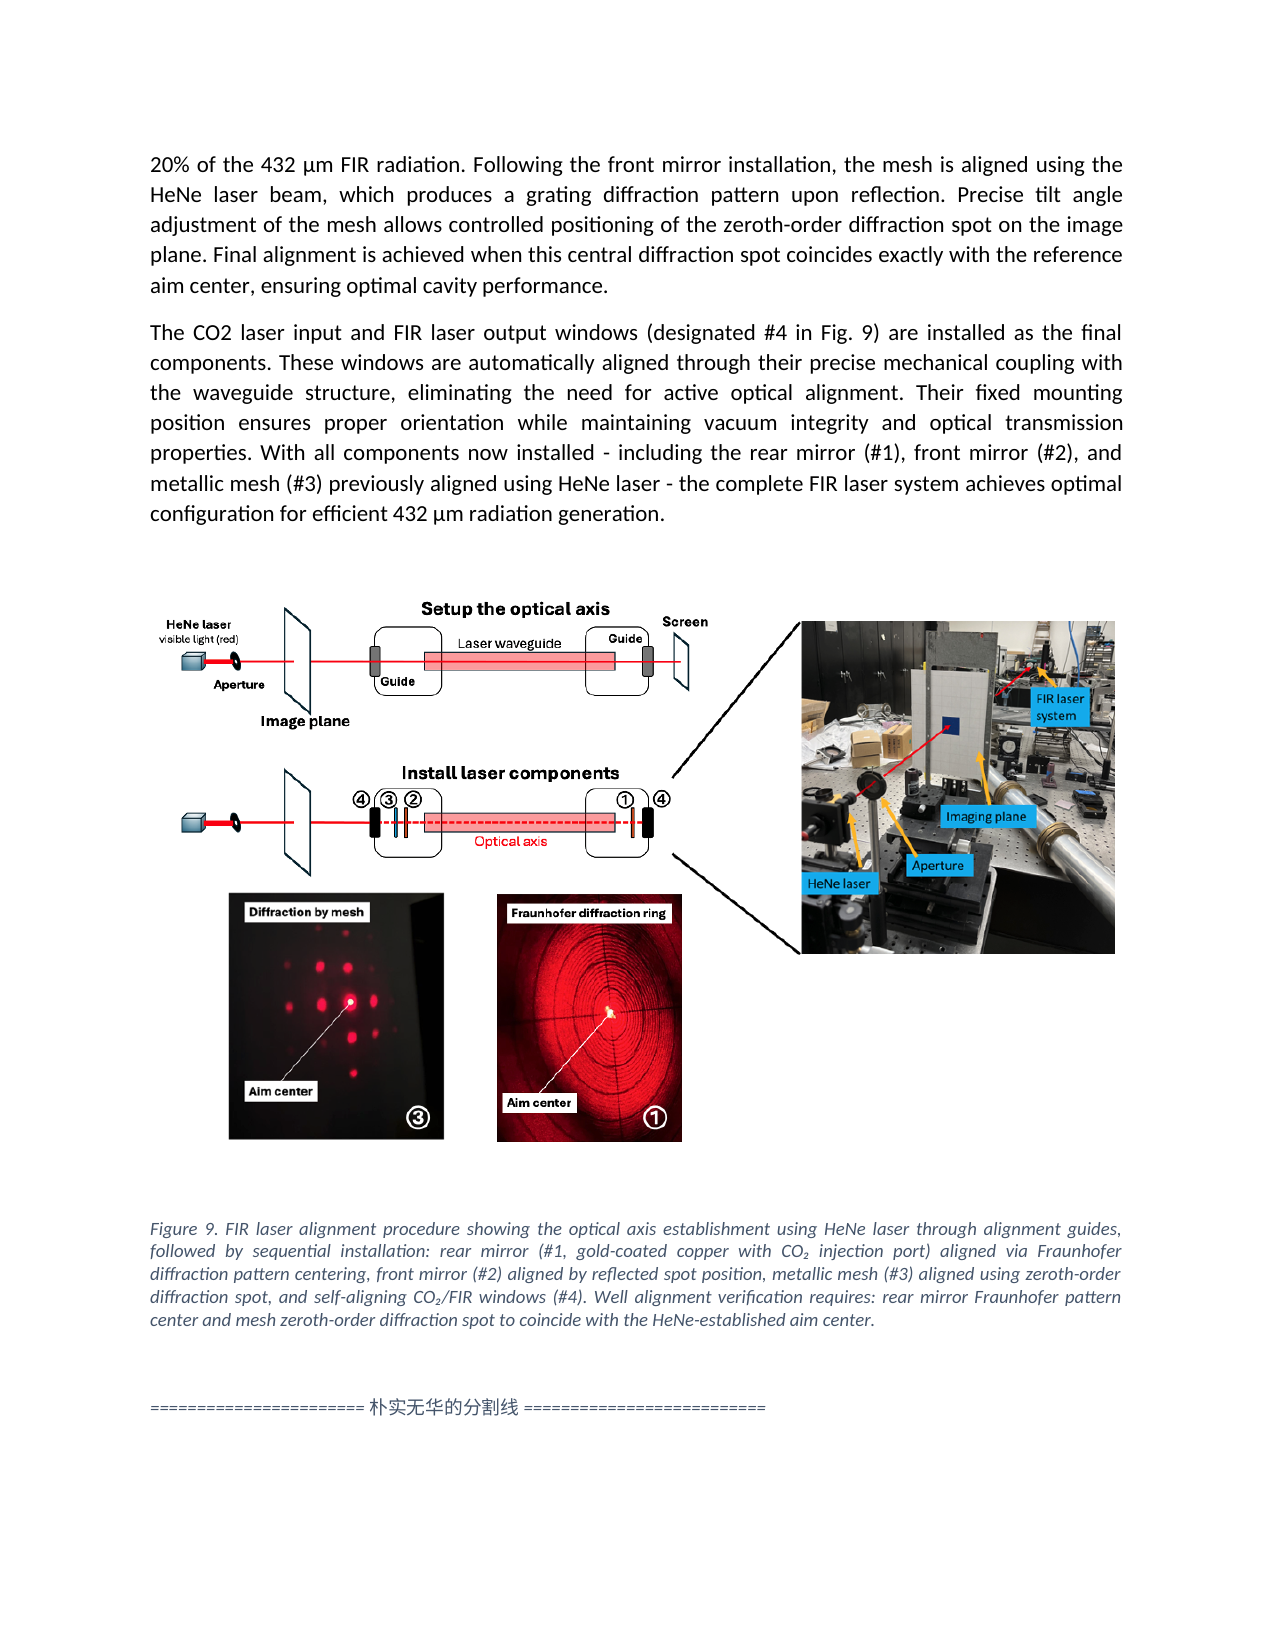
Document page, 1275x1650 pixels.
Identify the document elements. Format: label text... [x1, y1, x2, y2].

text Figure 9. FIR laser alignment procedure showing the optical axis establishment using HeNe laser through alignment guides, followed by sequential installation: rear mirror (#1, gold-coated copper with CO₂ injection port) aligned via Fraunhofer diffraction pattern centering, front mirror (#2) aligned by reflected spot position, metallic mesh (#3) aligned using zeroth-order diffraction spot, and self-aligning CO₂/FIR windows (#4). Well alignment verification requires: rear mirror Fraunhofer pattern center and mesh zeroth-order diffraction spot to coincide with the HeNe-established aim center. [150, 1217, 1125, 1331]
text ======================= 朴实无华的分割线 ========================== [150, 1396, 1125, 1419]
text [150, 150, 1125, 299]
text The CO2 laser input and FIR laser output windows (designated #4 in Fig. 9) are installed as the final components. These windows are automatically aligned through their precise mechanical coupling with the waveguide structure, eliminating the need for active optical alignment. Their fixed mounting position ensures proper orientation while maintaining vacuum integrity and optical transmission properties. With all components now installed - including the rear mirror (#1), front mirror (#2), and metallic mesh (#3) previously aligned using HeNe laser - the complete FIR laser system achieves optimal configuration for efficient 432 μm radiation generation. [150, 318, 1125, 527]
picture [150, 592, 1125, 1151]
